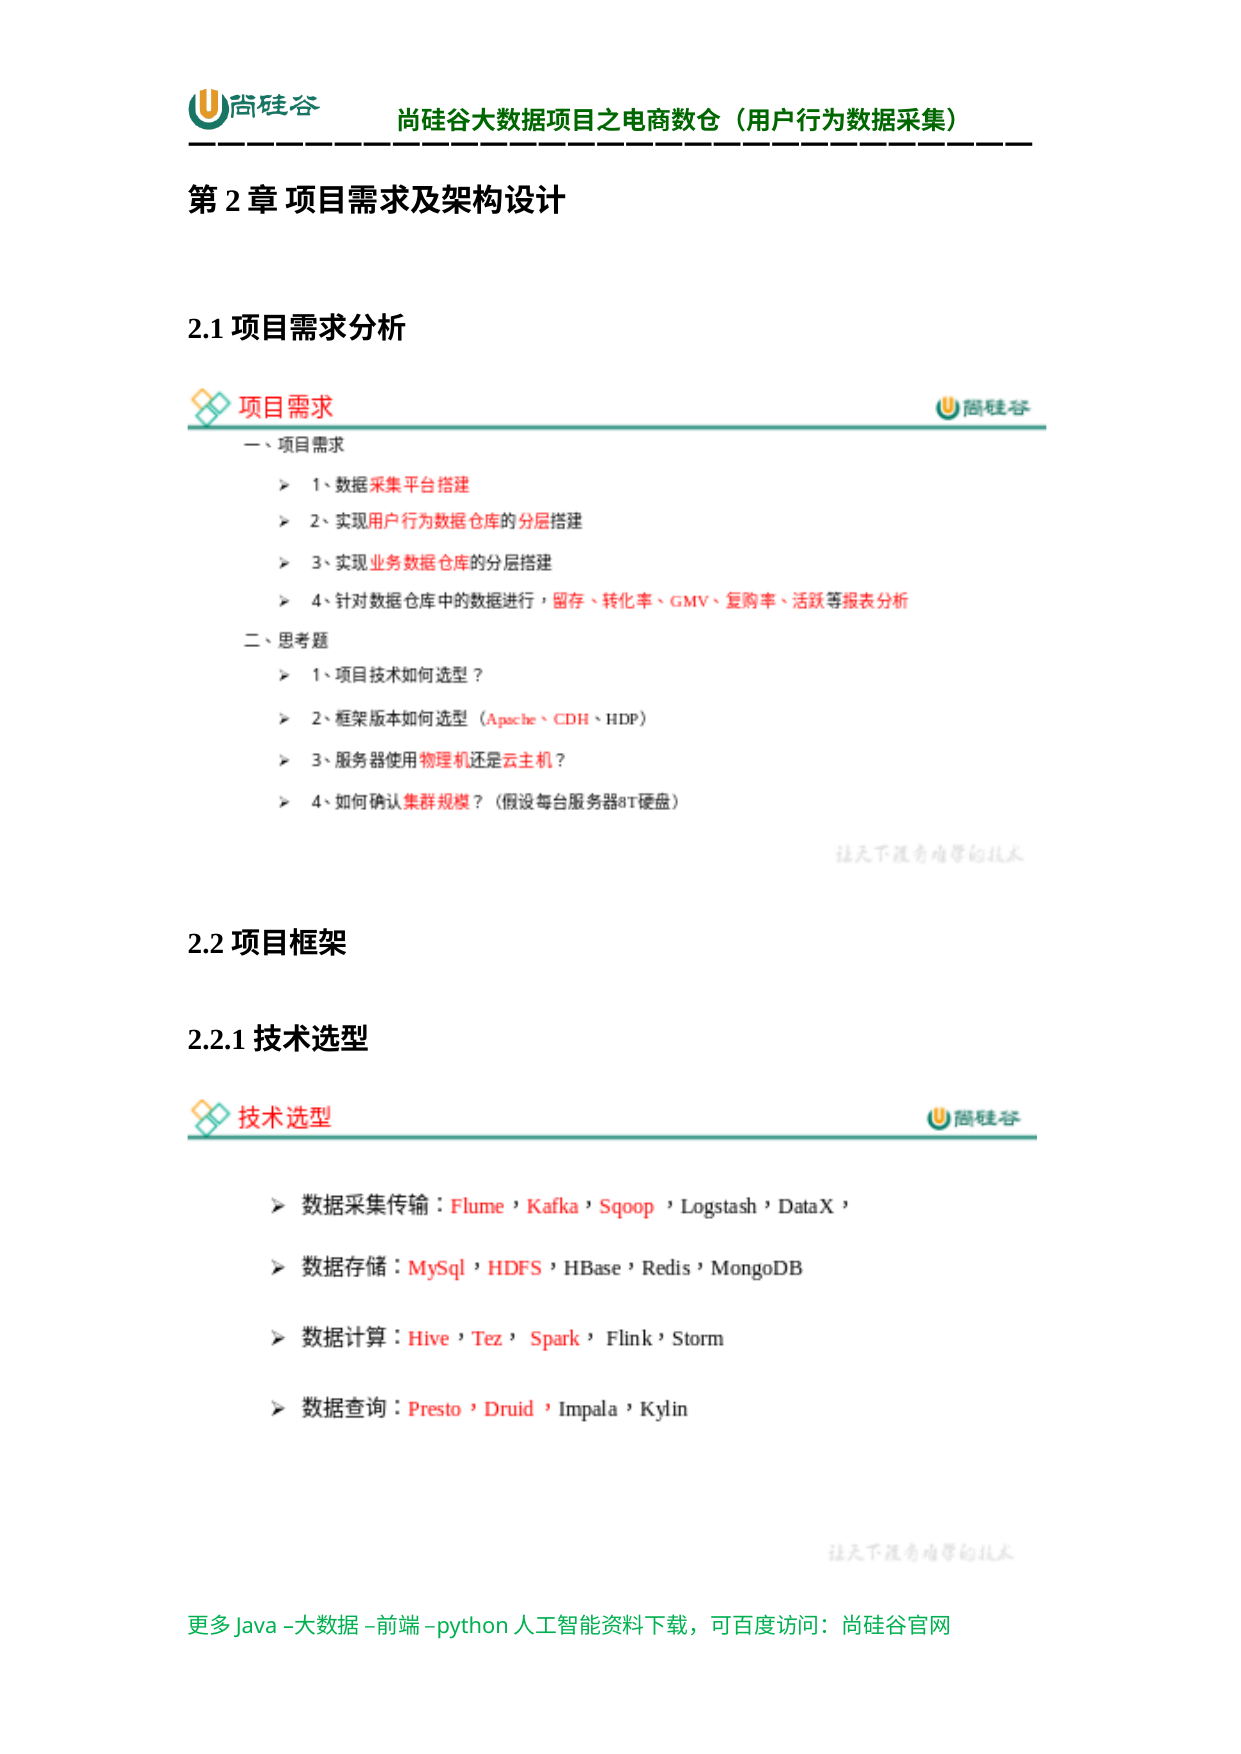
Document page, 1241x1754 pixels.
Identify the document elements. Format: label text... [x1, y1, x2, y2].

subtitle 2.1 项目需求分析 [187, 293, 1053, 358]
subtitle 2.2 项目框架 [187, 908, 1053, 973]
subtitle 第2章 项目需求及架构设计 [187, 165, 1053, 230]
subtitle 2.2.1 技术选型 [187, 1004, 1053, 1069]
picture [187, 88, 320, 130]
